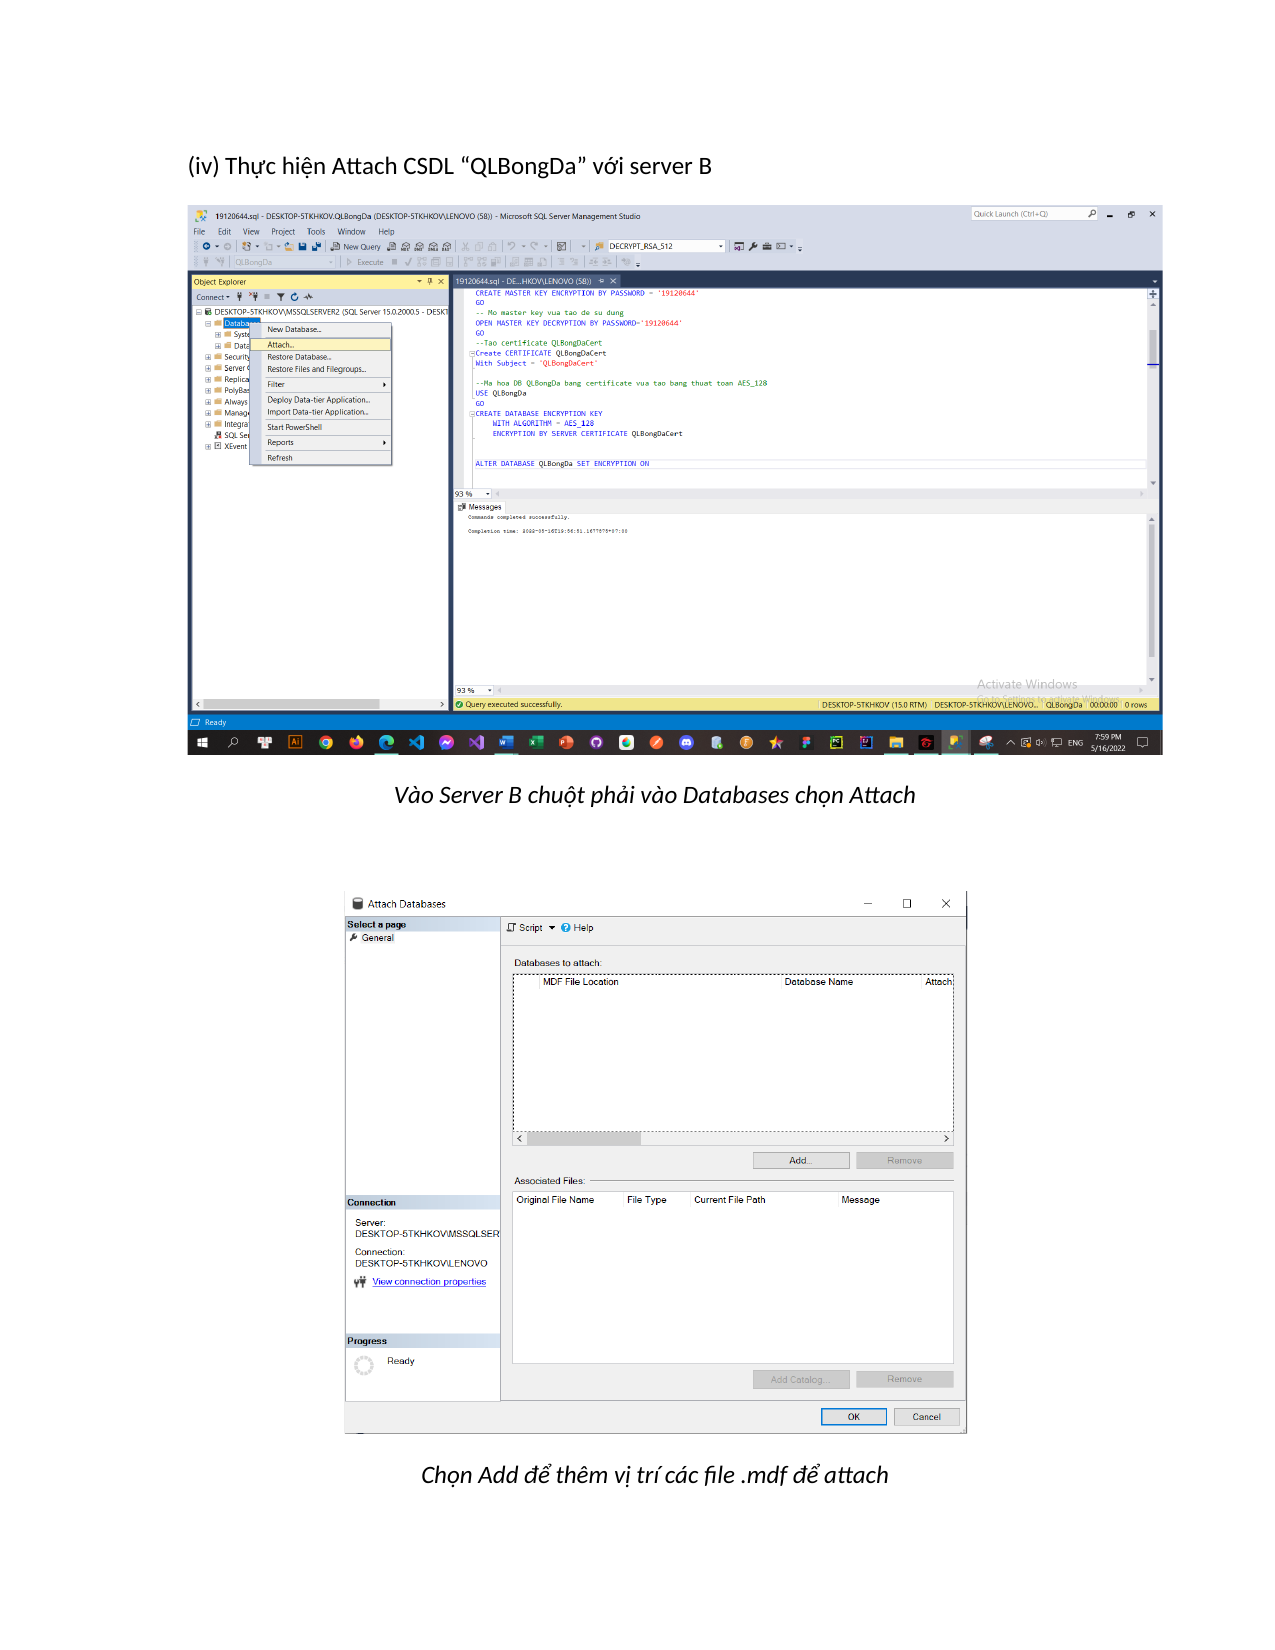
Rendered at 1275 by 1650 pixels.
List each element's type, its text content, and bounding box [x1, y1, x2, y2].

picture [344, 891, 968, 1434]
list Thực hiện Attach CSDL “QLBongDa” với server B [187, 150, 1125, 181]
text Chọn Add để thêm vị trí các file .mdf để attach [187, 1459, 1125, 1489]
text Vào Server B chuột phải vào Databases chọn Attach [187, 779, 1125, 810]
picture [187, 205, 1163, 755]
